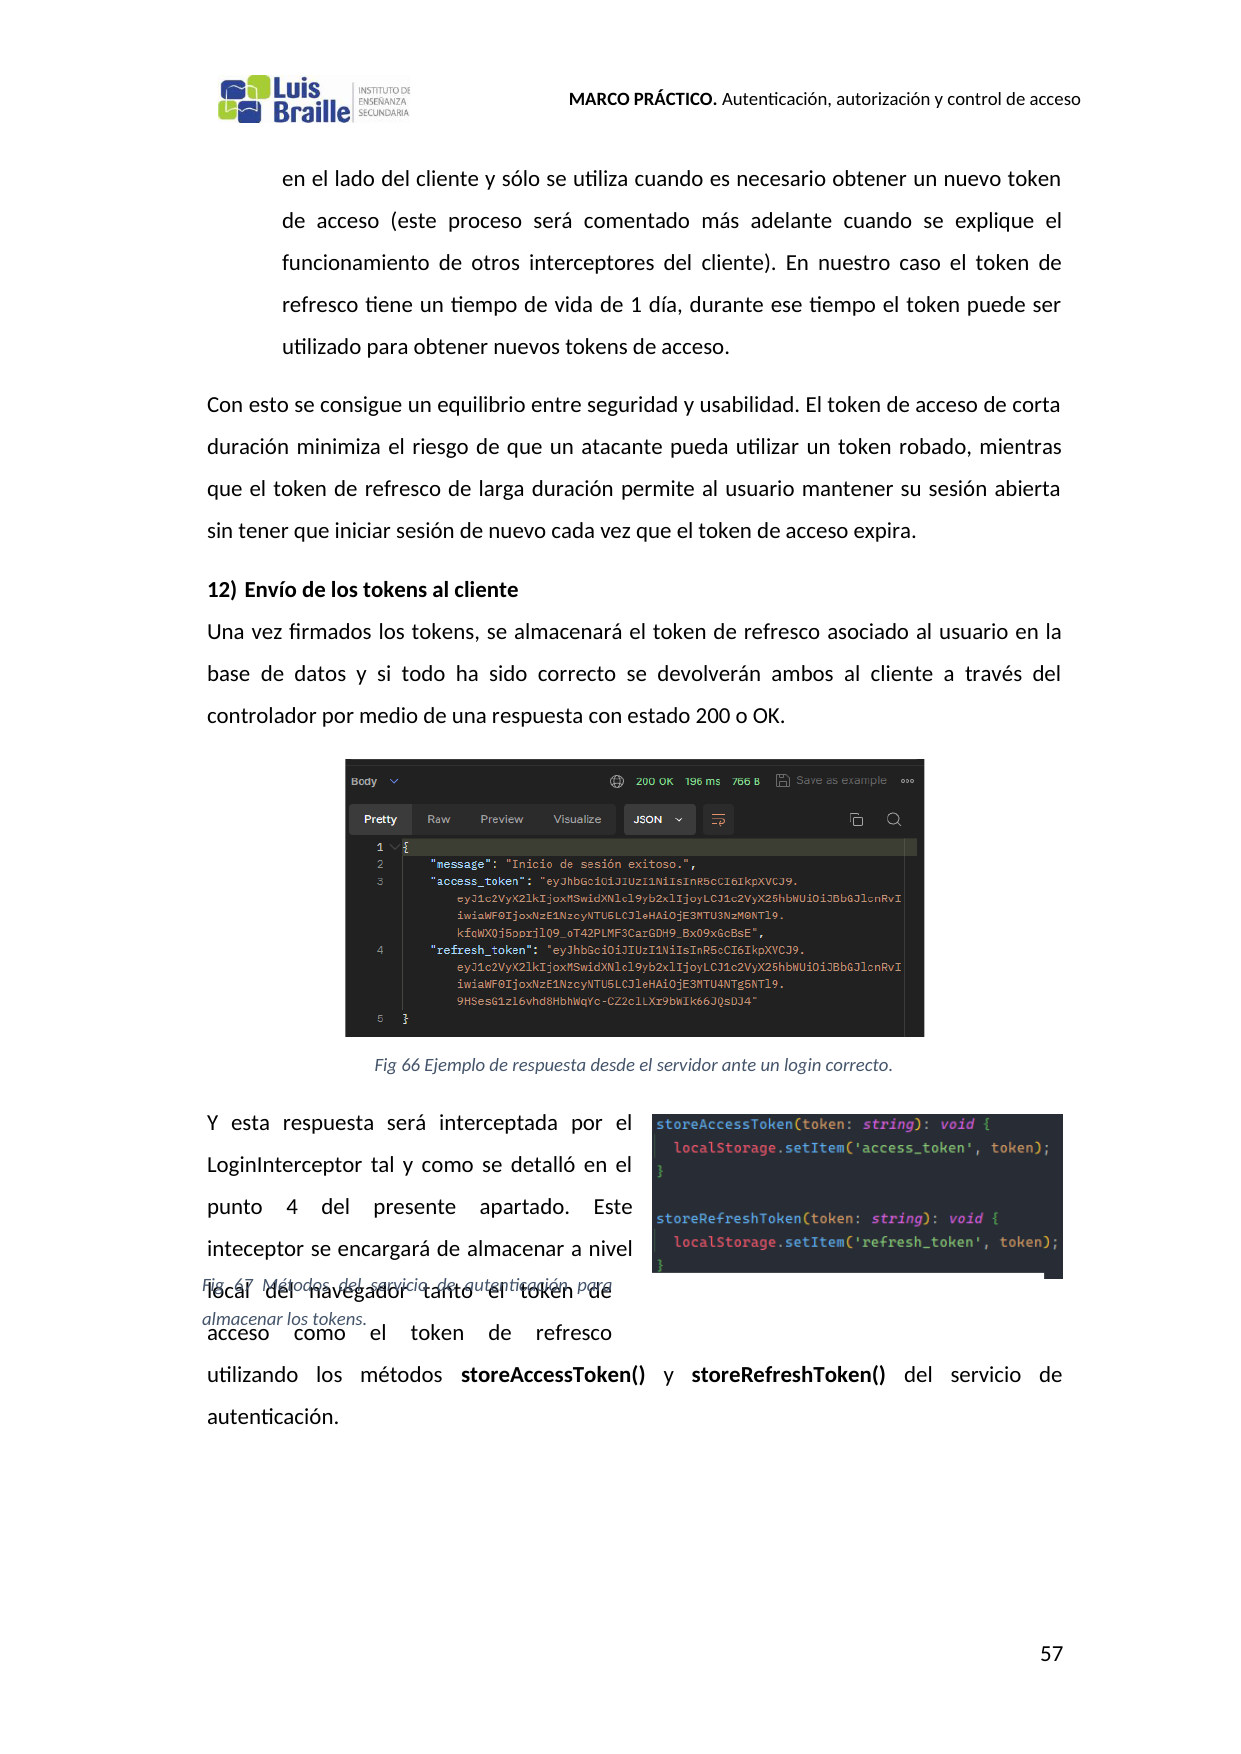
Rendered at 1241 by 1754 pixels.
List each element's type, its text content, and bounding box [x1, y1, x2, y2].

text Con esto se consigue un equilibrio entre seguridad y usabilidad. El token de acceso de corta duración minimiza el riesgo de que un atacante pueda utilizar un token robado, mientras que el token de refresco de larga duración permite al usuario mantener su sesión abierta sin tener que iniciar sesión de nuevo cada vez que el token de acceso expira. [207, 390, 1063, 544]
text Y esta respuesta será interceptada por el LoginInterceptor tal y como se detalló en el punto 4 del presente apartado. Este inteceptor se encargará de almacenar a nivel local del navegador tanto el token de acceso como el token de refresco utilizando los métodos storeAccessToken() y storeRefreshToken() del servicio de autenticación. [207, 1108, 1063, 1430]
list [244, 164, 1063, 360]
list Envío de los tokens al cliente [207, 575, 1063, 603]
text Fig 66 Ejemplo de respuesta desde el servidor ante un login correcto. [207, 1053, 1063, 1076]
picture [345, 759, 925, 1037]
text Una vez firmados los tokens, se almacenará el token de refresco asociado al usuario en la base de datos y si todo ha sido correcto se devolverán ambos al cliente a través del controlador por medio de una respuesta con estado 200 o OK. [207, 617, 1063, 729]
picture [652, 1114, 1063, 1279]
